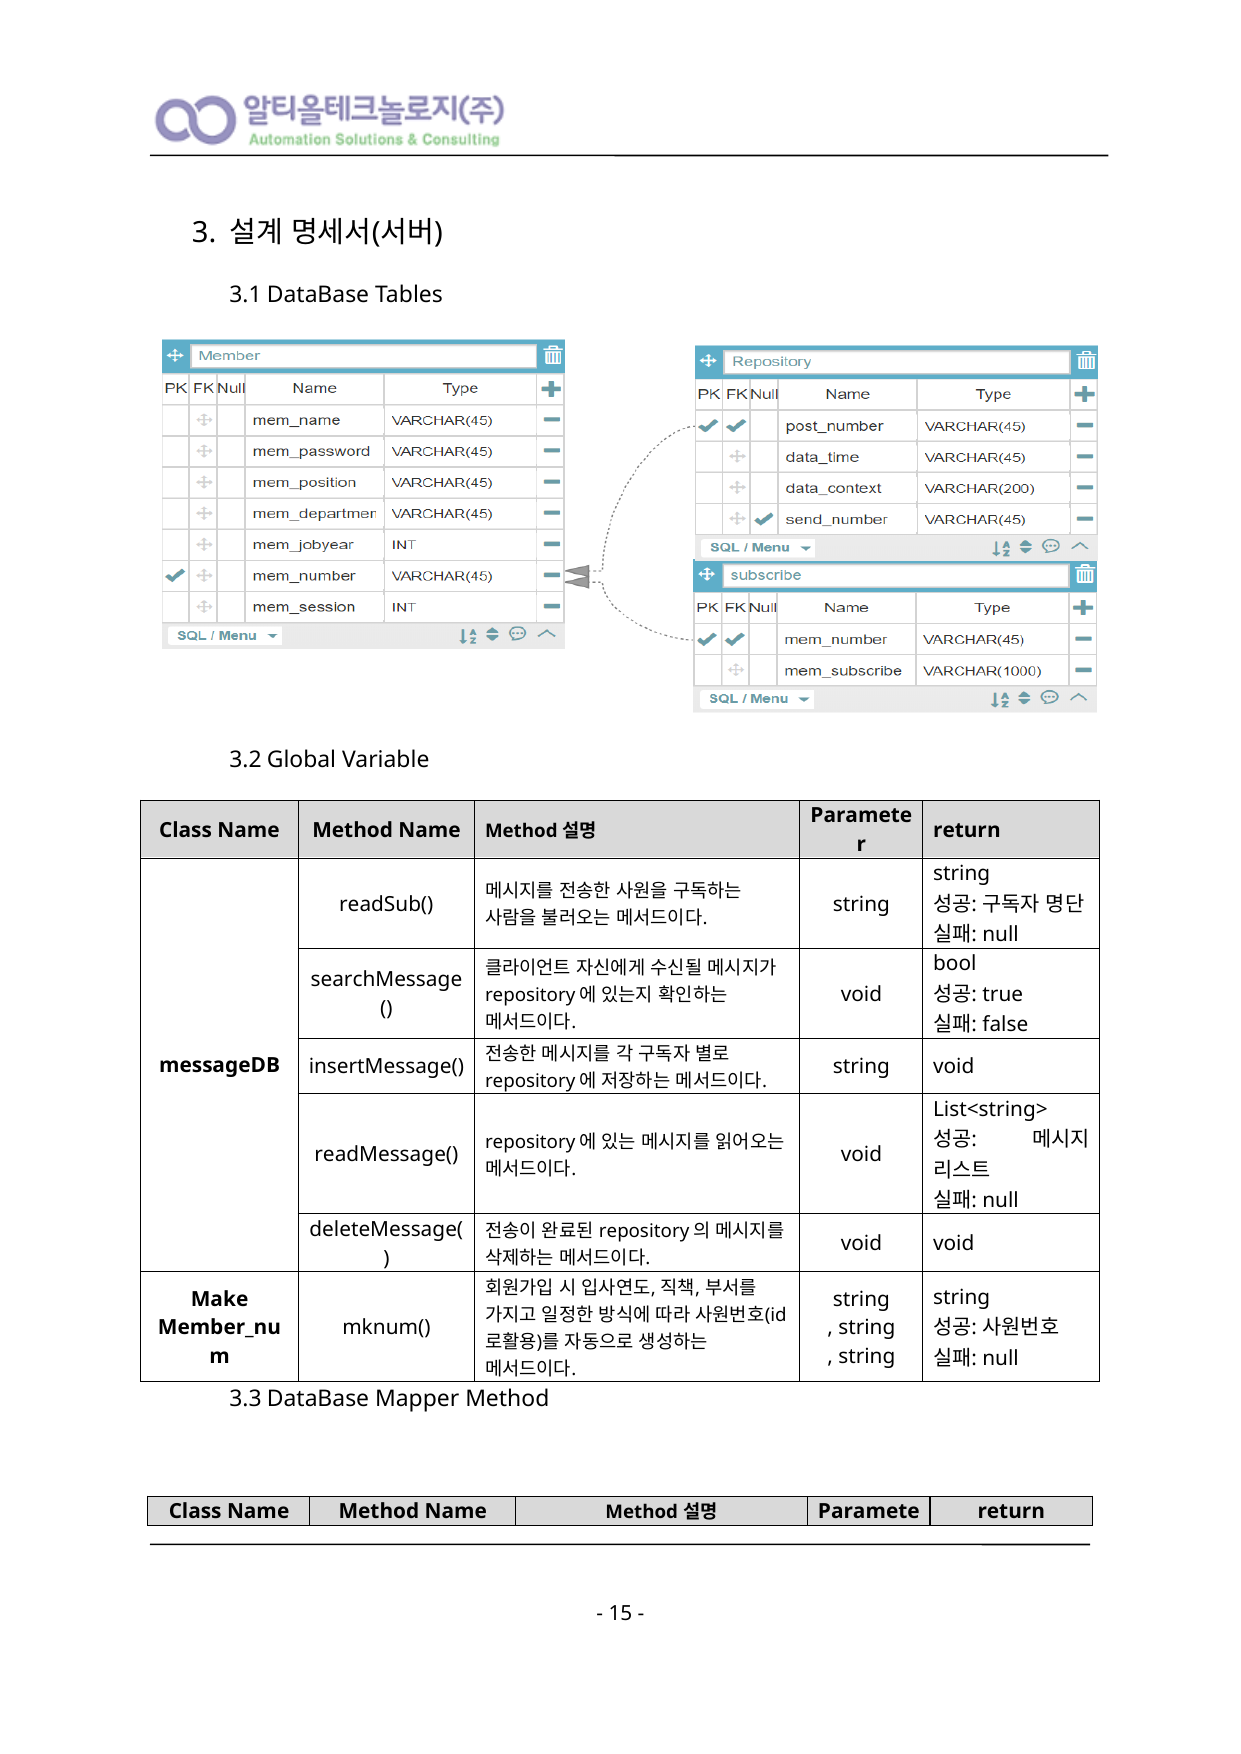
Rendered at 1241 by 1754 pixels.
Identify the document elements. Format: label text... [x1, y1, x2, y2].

list 설계 명세서(서버) [192, 208, 1090, 251]
table_cell string 성공: 사원번호 실패: null [923, 1272, 1099, 1381]
table_cell 클라이언트 자신에게 수신될 메시지가 repository에 있는지 확인하는 메서드이다. [475, 949, 799, 1038]
table_header Method 설명 [516, 1497, 807, 1525]
table_cell 회원가입 시 입사연도, 직책, 부서를 가지고 일정한 방식에 따라 사원번호(id로활용)를 자동으로 생성하는 메서드이다. [475, 1272, 799, 1381]
table_cell void [923, 1039, 1099, 1093]
table_cell readSub() [299, 859, 474, 947]
table_cell bool 성공: true 실패: false [923, 949, 1099, 1038]
table_cell void [800, 1094, 922, 1213]
table_cell searchMessage() [299, 949, 474, 1038]
list DataBase Mapper Method [229, 1382, 1090, 1413]
table_header Class Name [141, 801, 298, 857]
table_cell insertMessage() [299, 1039, 474, 1093]
picture [150, 334, 1109, 718]
table_cell string [800, 1039, 922, 1093]
table_header Parameter [808, 1497, 929, 1525]
table_header return [923, 801, 1099, 857]
table_cell void [800, 949, 922, 1038]
table_header Method 설명 [475, 801, 799, 857]
table_cell string 성공: 구독자 명단 실패: null [923, 859, 1099, 947]
table_header Method Name [299, 801, 474, 857]
table_header Parameter [800, 801, 922, 857]
table_header Method Name [310, 1497, 515, 1525]
table_cell repository에 있는 메시지를 읽어오는 메서드이다. [475, 1094, 799, 1213]
table_cell void [800, 1214, 922, 1271]
table_cell deleteMessage() [299, 1214, 474, 1271]
table_cell messageDB [141, 859, 298, 1271]
table_cell void [923, 1214, 1099, 1271]
list Global Variable [229, 743, 1090, 774]
table_cell List<string> 성공: 메시지 리스트 실패: null [923, 1094, 1099, 1213]
table_cell Make Member_num [141, 1272, 298, 1381]
table_header return [931, 1497, 1092, 1525]
table_cell mknum() [299, 1272, 474, 1381]
table_cell readMessage() [299, 1094, 474, 1213]
table_cell string [800, 859, 922, 947]
table_cell string , string , string [800, 1272, 922, 1381]
table_cell 전송이 완료된 repository의 메시지를 삭제하는 메서드이다. [475, 1214, 799, 1271]
picture [150, 88, 510, 152]
table_header Class Name [148, 1497, 309, 1525]
list DataBase Tables [229, 278, 1090, 309]
table_cell 메시지를 전송한 사원을 구독하는 사람을 불러오는 메서드이다. [475, 859, 799, 947]
table_cell 전송한 메시지를 각 구독자 별로 repository에 저장하는 메서드이다. [475, 1039, 799, 1093]
